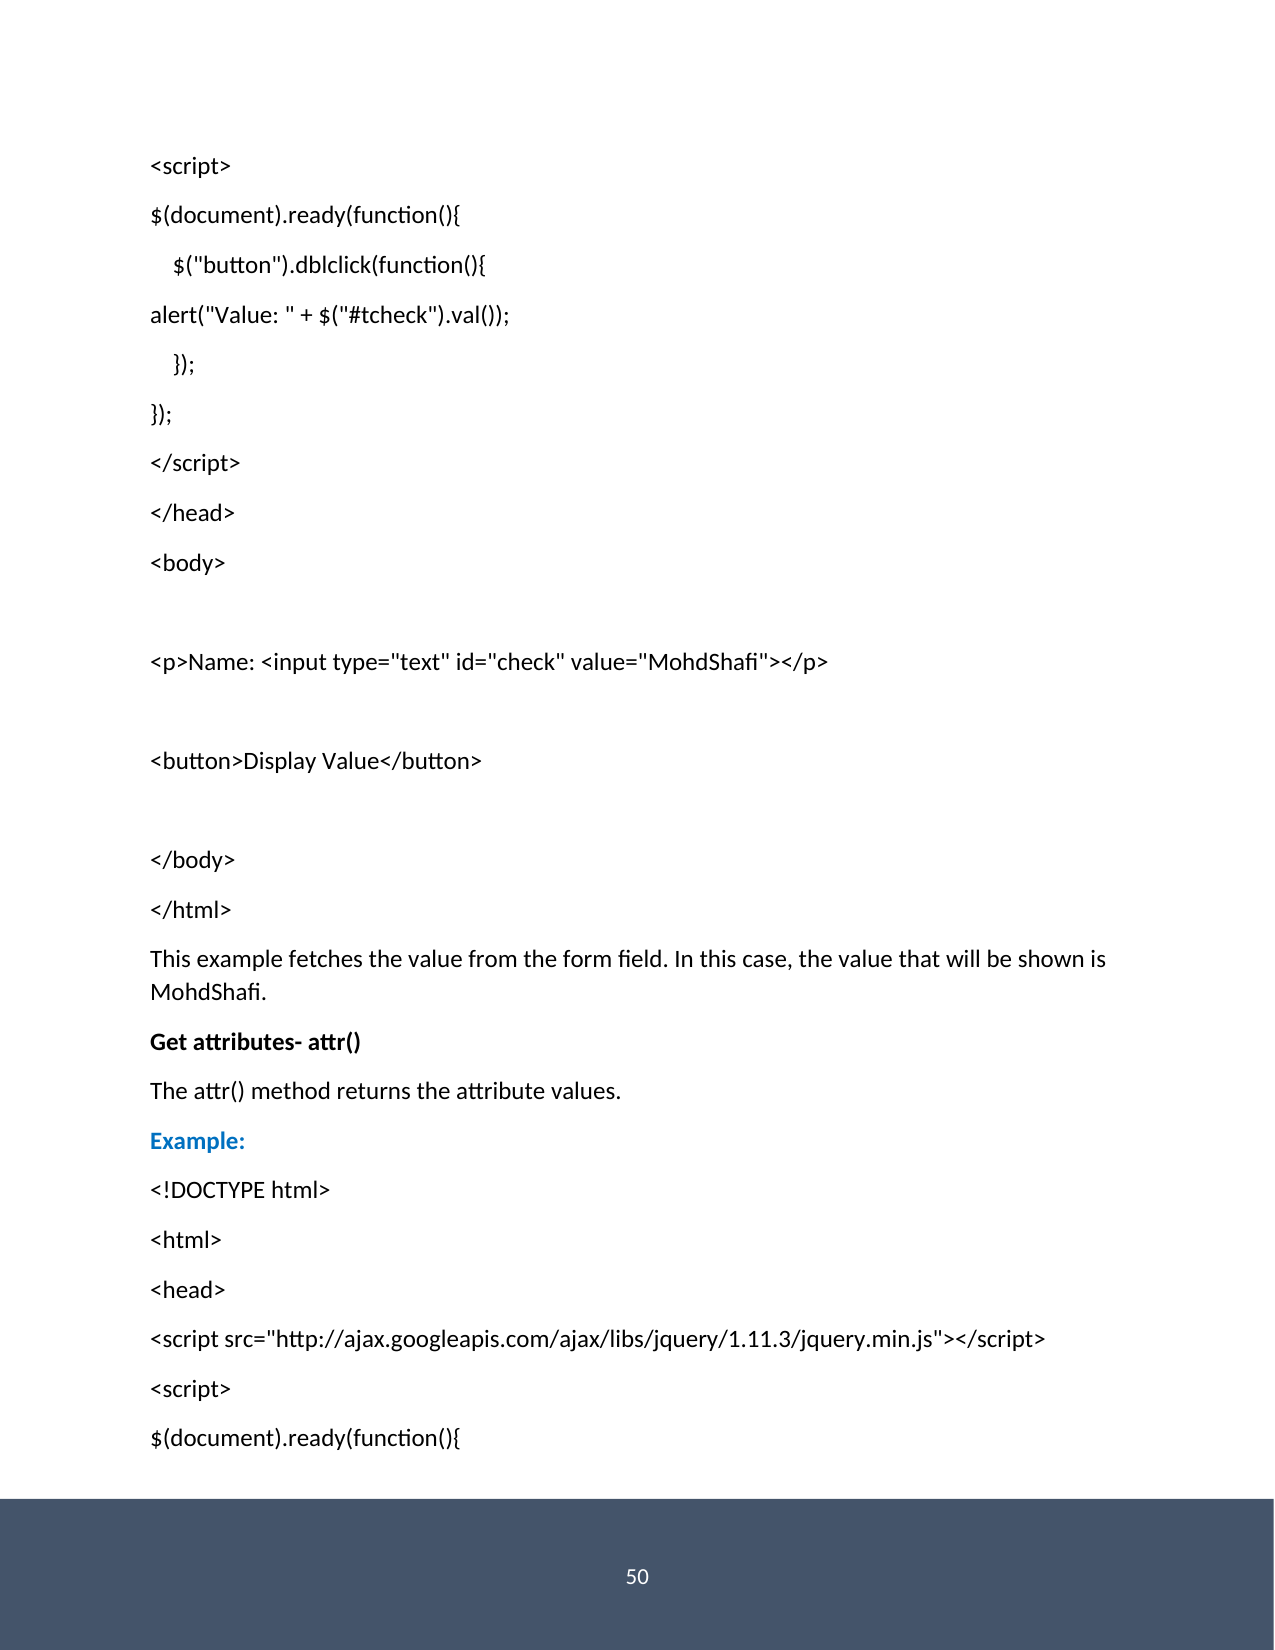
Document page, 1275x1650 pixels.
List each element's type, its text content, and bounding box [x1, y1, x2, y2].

text <html> [150, 1224, 1125, 1255]
text <head> [150, 1274, 1125, 1304]
text <body> [150, 547, 1125, 577]
text </html> [150, 894, 1125, 924]
text Get attributes- attr() [150, 1026, 1125, 1056]
text </head> [150, 497, 1125, 528]
text </body> [150, 844, 1125, 875]
text $(document).ready(function(){ [150, 199, 1125, 230]
text <p>Name: <input type="text" id="check" value="MohdShafi"></p> [150, 646, 1125, 676]
text alert("Value: " + $("#tcheck").val()); [150, 299, 1125, 329]
text The attr() method returns the attribute values. [150, 1075, 1125, 1106]
text This example fetches the value from the form field. In this case, the value that will be shown is MohdShafi. [150, 943, 1125, 1007]
text <button>Display Value</button> [150, 745, 1125, 776]
text <script> [150, 150, 1125, 181]
text $(document).ready(function(){ [150, 1422, 1125, 1453]
text Example: [150, 1125, 1125, 1156]
text $("button").dblclick(function(){ [150, 249, 1125, 280]
text }); [150, 398, 1125, 428]
text }); [150, 348, 1125, 379]
text </script> [150, 447, 1125, 478]
text <script> [150, 1373, 1125, 1403]
text <script src="http://ajax.googleapis.com/ajax/libs/jquery/1.11.3/jquery.min.js"></script> [150, 1323, 1125, 1354]
text <!DOCTYPE html> [150, 1174, 1125, 1205]
